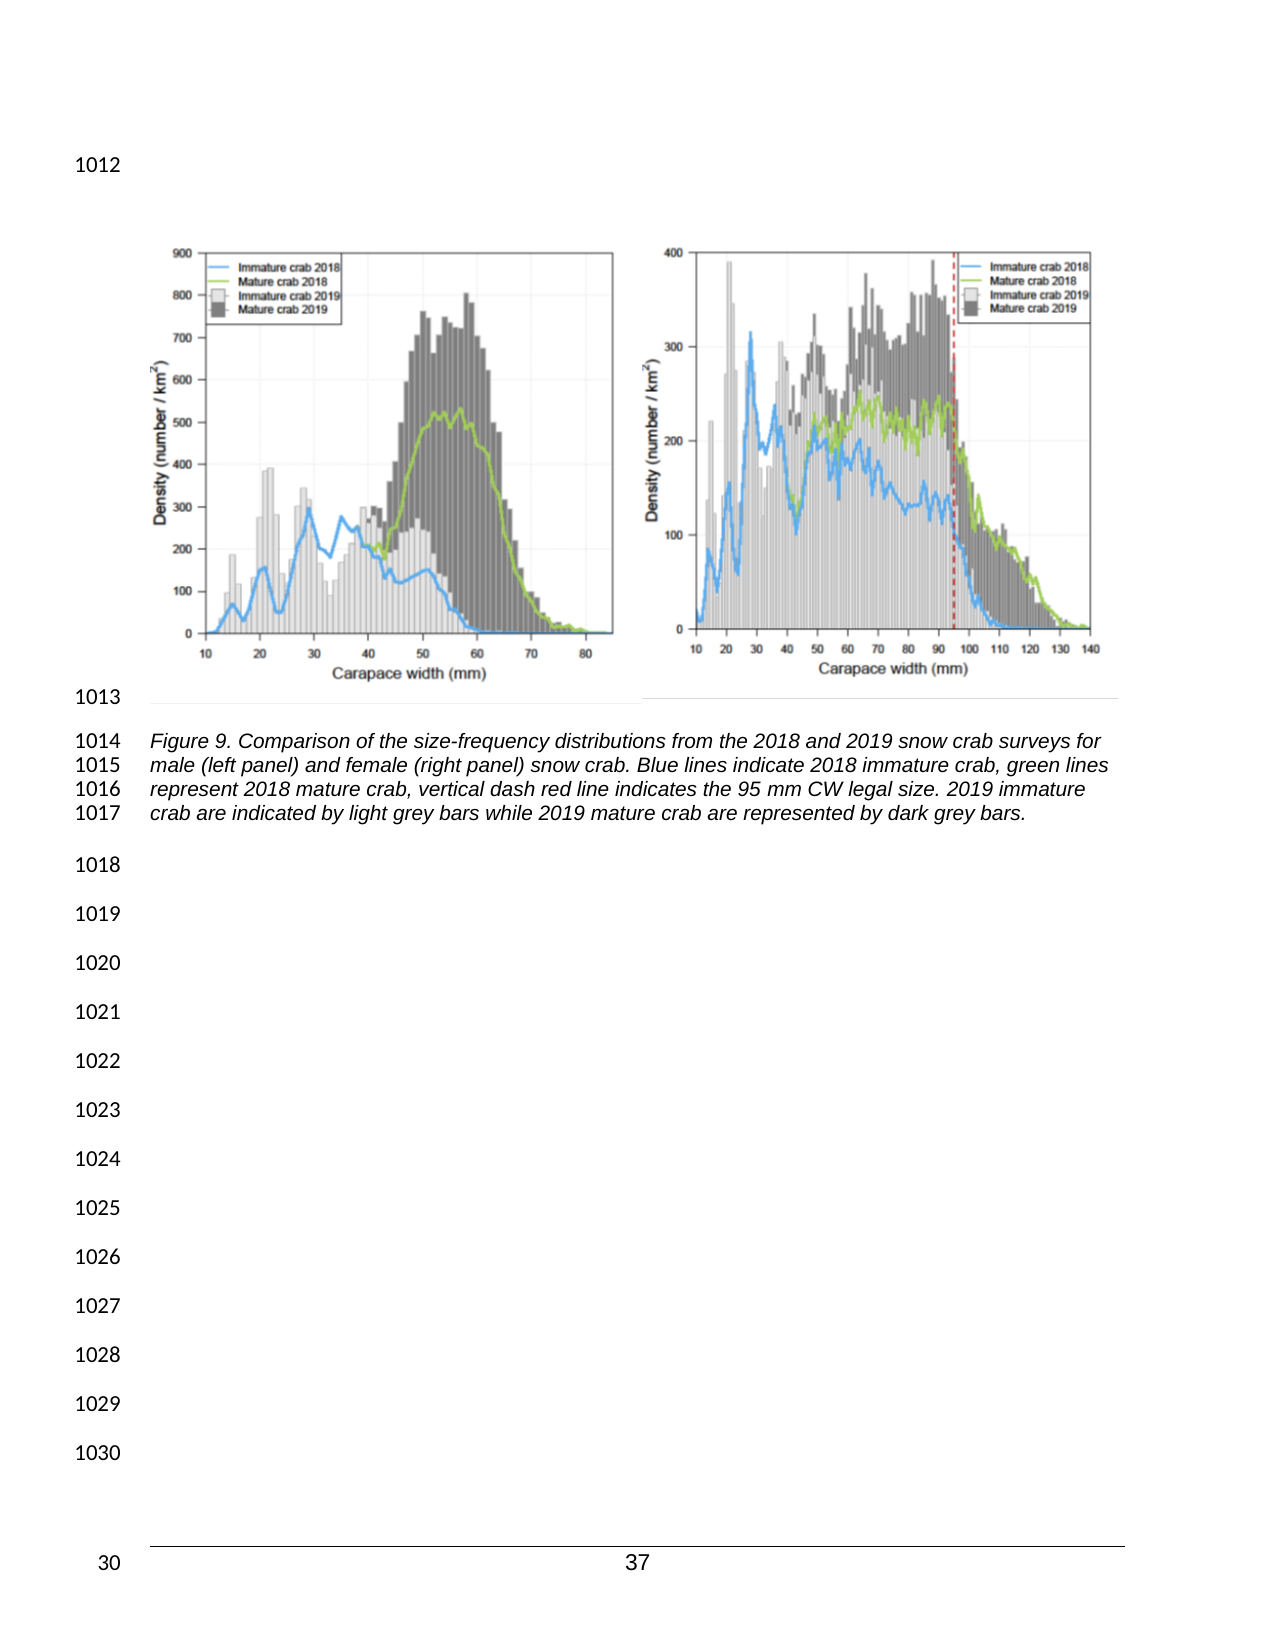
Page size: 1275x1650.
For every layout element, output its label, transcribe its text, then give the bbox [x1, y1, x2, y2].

text Figure 9. Comparison of the size-frequency distributions from the 2018 and 2019 snow crab surveys for male (left panel) and female (right panel) snow crab. Blue lines indicate 2018 immature crab, green lines represent 2018 mature crab, vertical dash red line indicates the 95 mm CW legal size. 2019 immature crab are indicated by light grey bars while 2019 mature crab are represented by dark grey bars. [150, 729, 1125, 825]
picture [150, 198, 1119, 705]
